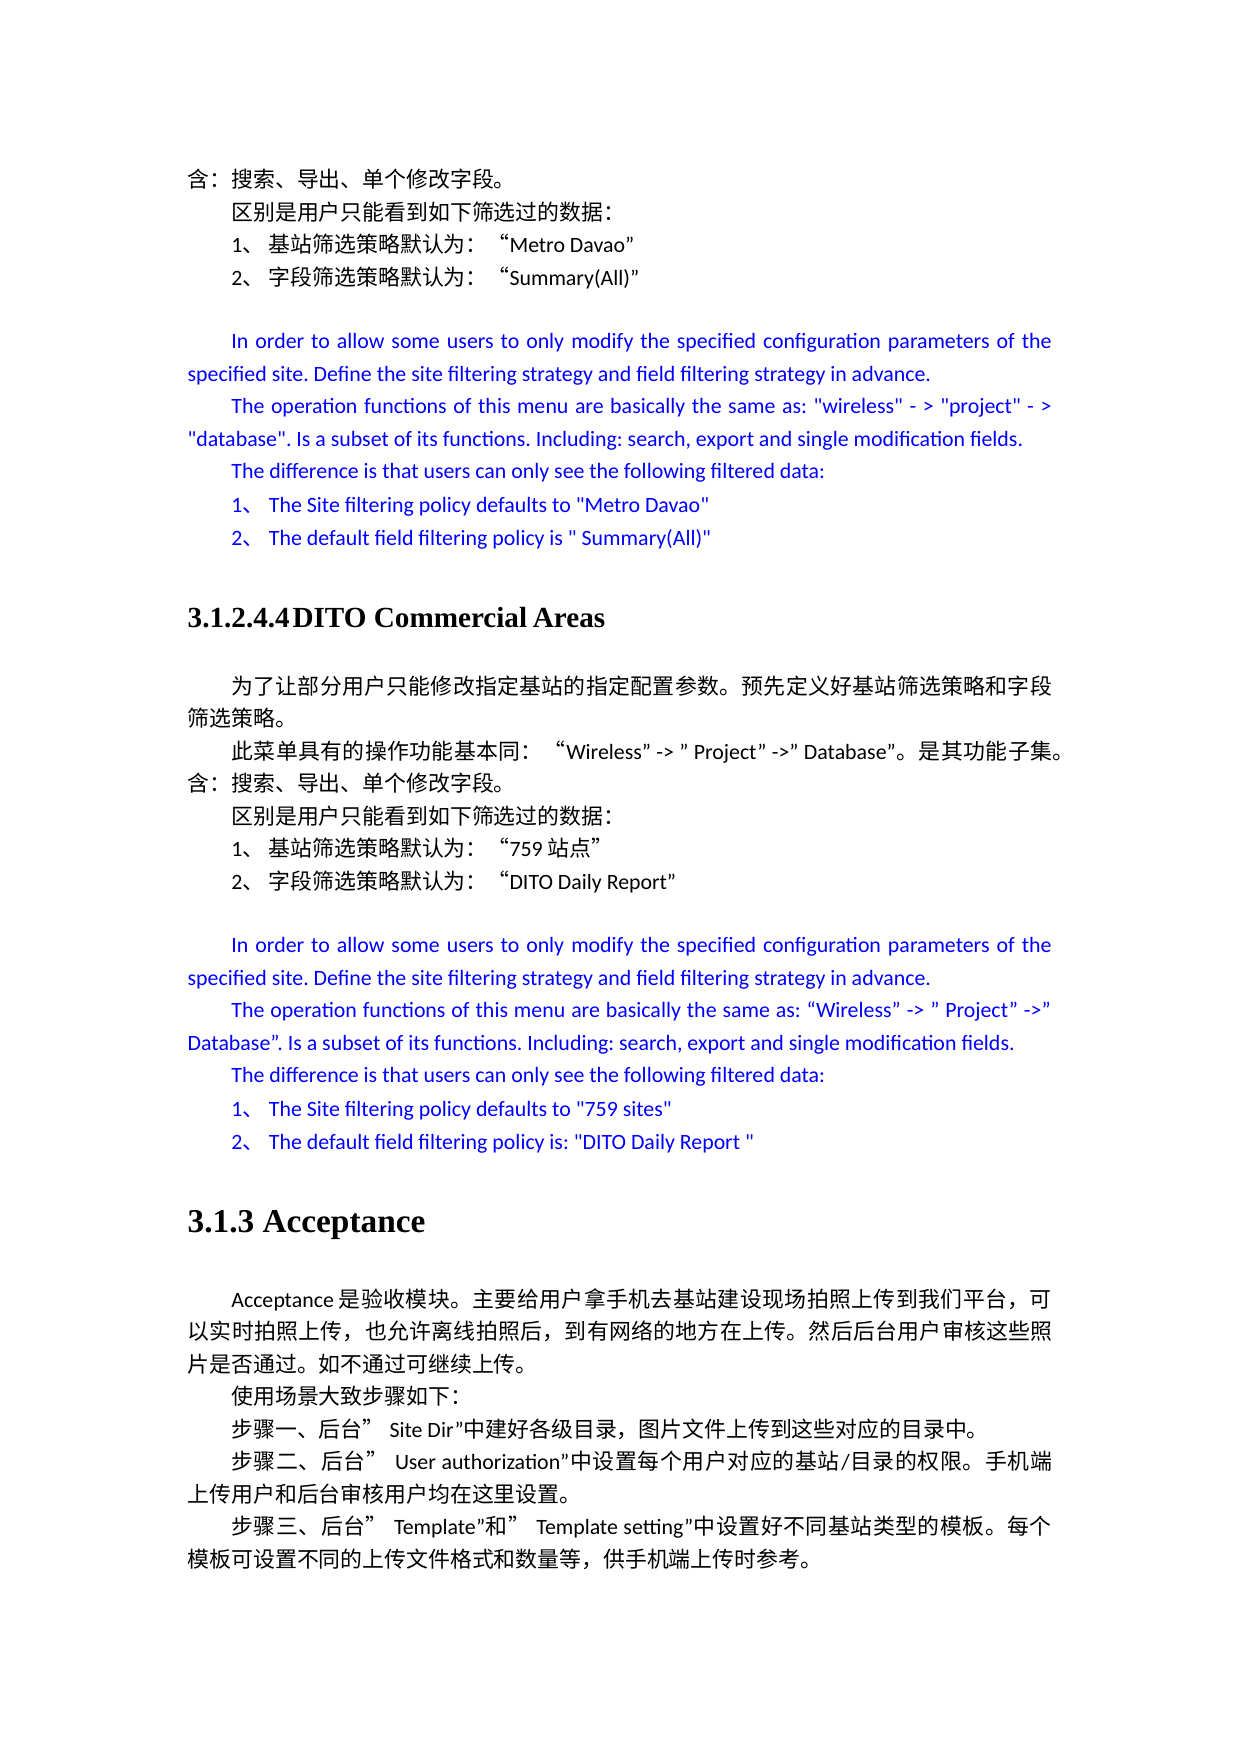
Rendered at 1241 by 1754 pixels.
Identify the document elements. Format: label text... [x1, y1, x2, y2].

text The difference is that users can only see the following filtered data: [187, 454, 1053, 487]
text The operation functions of this menu are basically the same as: "wireless" - > "project" - > "database". Is a subset of its functions. Including: search, export and single modification fields. [187, 389, 1053, 454]
text The operation functions of this menu are basically the same as: “Wireless” -> ” Project” ->” Database”. Is a subset of its functions. Including: search, export and single modification fields. [187, 993, 1053, 1058]
list The default field filtering policy is: "DITO Daily Report " [231, 1123, 1053, 1156]
text 区别是用户只能看到如下筛选过的数据： [231, 798, 1053, 831]
text 步骤三、后台” Template”和” Template setting”中设置好不同基站类型的模板。每个模板可设置不同的上传文件格式和数量等，供手机端上传时参考。 [187, 1509, 1053, 1574]
list 基站筛选策略默认为：“759 站点” [231, 831, 1053, 863]
text 为了让部分用户只能修改指定基站的指定配置参数。预先定义好基站筛选策略和字段筛选策略。 [187, 668, 1053, 733]
text Acceptance是验收模块。主要给用户拿手机去基站建设现场拍照上传到我们平台，可以实时拍照上传，也允许离线拍照后，到有网络的地方在上传。然后后台用户审核这些照片是否通过。如不通过可继续上传。 [187, 1281, 1053, 1379]
list The Site filtering policy defaults to "759 sites" [231, 1091, 1053, 1123]
list 字段筛选策略默认为：“DITO Daily Report” [231, 863, 1053, 896]
list 基站筛选策略默认为：“Metro Davao” [231, 227, 1053, 259]
text 此菜单具有的操作功能基本同：“Wireless” -> ” Project” ->” Database”。是其功能子集。含：搜索、导出、单个修改字段。 [187, 733, 1053, 798]
text 使用场景大致步骤如下： [187, 1379, 1053, 1411]
list 字段筛选策略默认为：“Summary(All)” [231, 259, 1053, 292]
text 区别是用户只能看到如下筛选过的数据： [231, 194, 1053, 227]
text 步骤一、后台” Site Dir”中建好各级目录，图片文件上传到这些对应的目录中。 [187, 1411, 1053, 1444]
subtitle DITO Commercial Areas [187, 584, 1053, 649]
list The default field filtering policy is " Summary(All)" [231, 519, 1053, 552]
text In order to allow some users to only modify the specified configuration parameters of the specified site. Define the site filtering strategy and field filtering strategy in advance. [187, 324, 1053, 389]
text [187, 162, 1053, 194]
subtitle Acceptance [187, 1188, 1053, 1253]
text The difference is that users can only see the following filtered data: [187, 1058, 1053, 1091]
list The Site filtering policy defaults to "Metro Davao" [231, 487, 1053, 519]
text 步骤二、后台” User authorization”中设置每个用户对应的基站/目录的权限。手机端上传用户和后台审核用户均在这里设置。 [187, 1444, 1053, 1509]
text In order to allow some users to only modify the specified configuration parameters of the specified site. Define the site filtering strategy and field filtering strategy in advance. [187, 928, 1053, 993]
